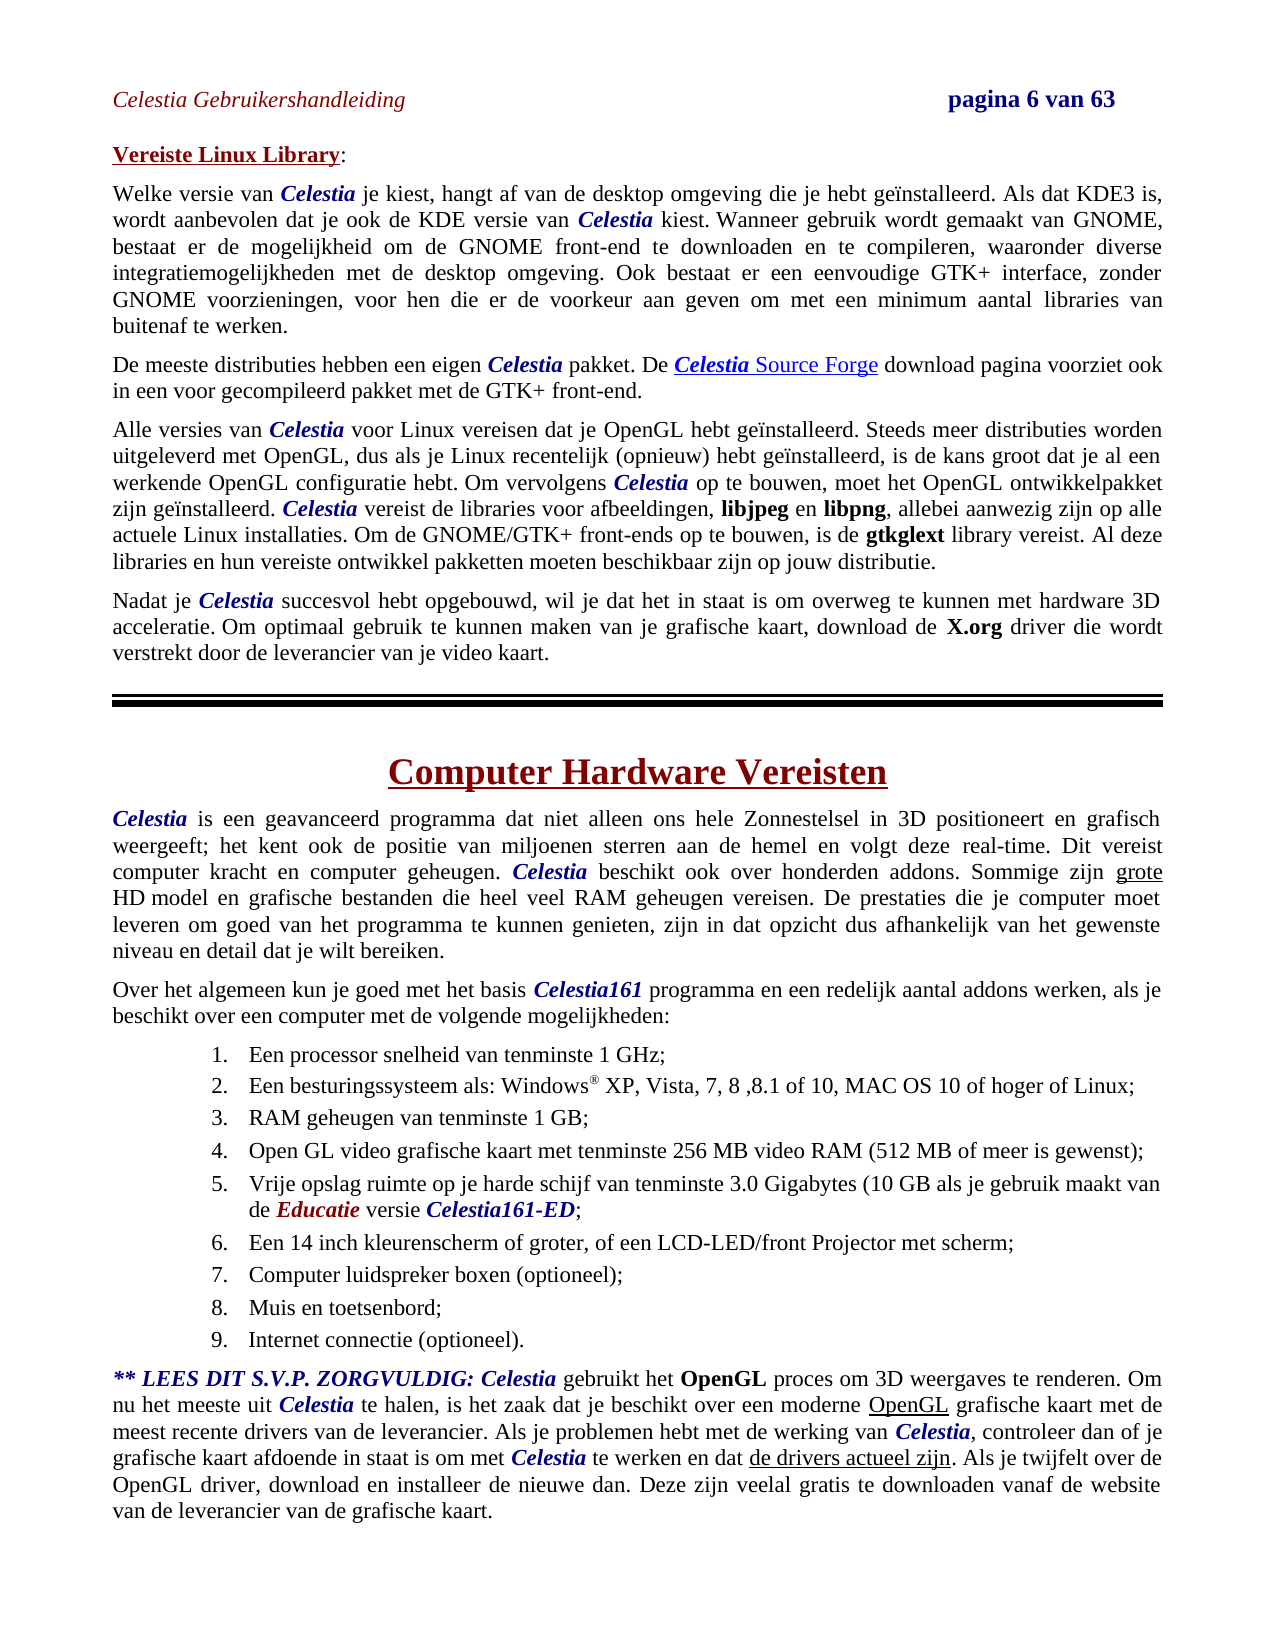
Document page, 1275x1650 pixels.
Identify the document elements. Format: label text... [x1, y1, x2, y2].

text Welke versie van Celestia je kiest, hangt af van de desktop omgeving die je hebt geïnstalleerd. Als dat KDE3 is, wordt aanbevolen dat je ook de KDE versie van Celestia kiest. Wanneer gebruik wordt gemaakt van GNOME, bestaat er de mogelijkheid om de GNOME front-end te downloaden en te compileren, waaronder diverse integratiemogelijkheden met de desktop omgeving. Ook bestaat er een eenvoudige GTK+ interface, zonder GNOME voorzieningen, voor hen die er de voorkeur aan geven om met een minimum aantal libraries van buitenaf te werken. [112, 180, 1163, 338]
text Over het algemeen kun je goed met het basis Celestia161 programma en een redelijk aantal addons werken, als je beschikt over een computer met de volgende mogelijkheden: [112, 976, 1163, 1029]
list Een besturingssysteem als: Windows® XP, Vista, 7, 8 ,8.1 of 10, MAC OS 10 of hoger of Linux; [211, 1072, 1163, 1098]
text Vereiste Linux Library: [112, 141, 1163, 168]
text Nadat je Celestia succesvol hebt opgebouwd, wil je dat het in staat is om overweg te kunnen met hardware 3D acceleratie. Om optimaal gebruik te kunnen maken van je grafische kaart, download de X.org driver die wordt verstrekt door de leverancier van je video kaart. [112, 587, 1163, 666]
list Vrije opslag ruimte op je harde schijf van tenminste 3.0 Gigabytes (10 GB als je gebruik maakt van de Educatie versie Celestia161-ED; [211, 1169, 1163, 1222]
list Computer luidspreker boxen (optioneel); [211, 1261, 1163, 1287]
list Een processor snelheid van tenminste 1 GHz; [211, 1041, 1163, 1068]
list Internet connectie (optioneel). [211, 1326, 1163, 1353]
list RAM geheugen van tenminste 1 GB; [211, 1104, 1163, 1131]
list Muis en toetsenbord; [211, 1294, 1163, 1320]
text De meeste distributies hebben een eigen Celestia pakket. De Celestia Source Forge download pagina voorziet ook in een voor gecompileerd pakket met de GTK+ front-end. [112, 351, 1163, 403]
list Een 14 inch kleurenscherm of groter, of een LCD-LED/front Projector met scherm; [211, 1228, 1163, 1255]
text ** LEES DIT S.V.P. ZORGVULDIG: Celestia gebruikt het OpenGL proces om 3D weergaves te renderen. Om nu het meeste uit Celestia te halen, is het zaak dat je beschikt over een moderne OpenGL grafische kaart met de meest recente drivers van de leverancier. Als je problemen hebt met de werking van Celestia, controleer dan of je grafische kaart afdoende in staat is om met Celestia te werken en dat de drivers actueel zijn. Als je twijfelt over de OpenGL driver, download en installeer de nieuwe dan. Deze zijn veelal gratis te downloaden vanaf de website van de leverancier van de grafische kaart. [112, 1365, 1163, 1523]
list Open GL video grafische kaart met tenminste 256 MB video RAM (512 MB of meer is gewenst); [211, 1137, 1163, 1163]
text Celestia is een geavanceerd programma dat niet alleen ons hele Zonnestelsel in 3D positioneert en grafisch weergeeft; het kent ook de positie van miljoenen sterren aan de hemel en volgt deze real-time. Dit vereist computer kracht en computer geheugen. Celestia beschikt ook over honderden addons. Sommige zijn grote HD model en grafische bestanden die heel veel RAM geheugen vereisen. De prestaties die je computer moet leveren om goed van het programma te kunnen genieten, zijn in dat opzicht dus afhankelijk van het gewenste niveau en detail dat je wilt bereiken. [112, 805, 1163, 963]
text Alle versies van Celestia voor Linux vereisen dat je OpenGL hebt geïnstalleerd. Steeds meer distributies worden uitgeleverd met OpenGL, dus als je Linux recentelijk (opnieuw) hebt geïnstalleerd, is de kans groot dat je al een werkende OpenGL configuratie hebt. Om vervolgens Celestia op te bouwen, moet het OpenGL ontwikkelpakket zijn geïnstalleerd. Celestia vereist de libraries voor afbeeldingen, libjpeg en libpng, allebei aanwezig zijn op alle actuele Linux installaties. Om de GNOME/GTK+ front-ends op te bouwen, is de gtkglext library vereist. Al deze libraries en hun vereiste ontwikkel pakketten moeten beschikbaar zijn op jouw distributie. [112, 416, 1163, 574]
subtitle Computer Hardware Vereisten [112, 750, 1163, 793]
